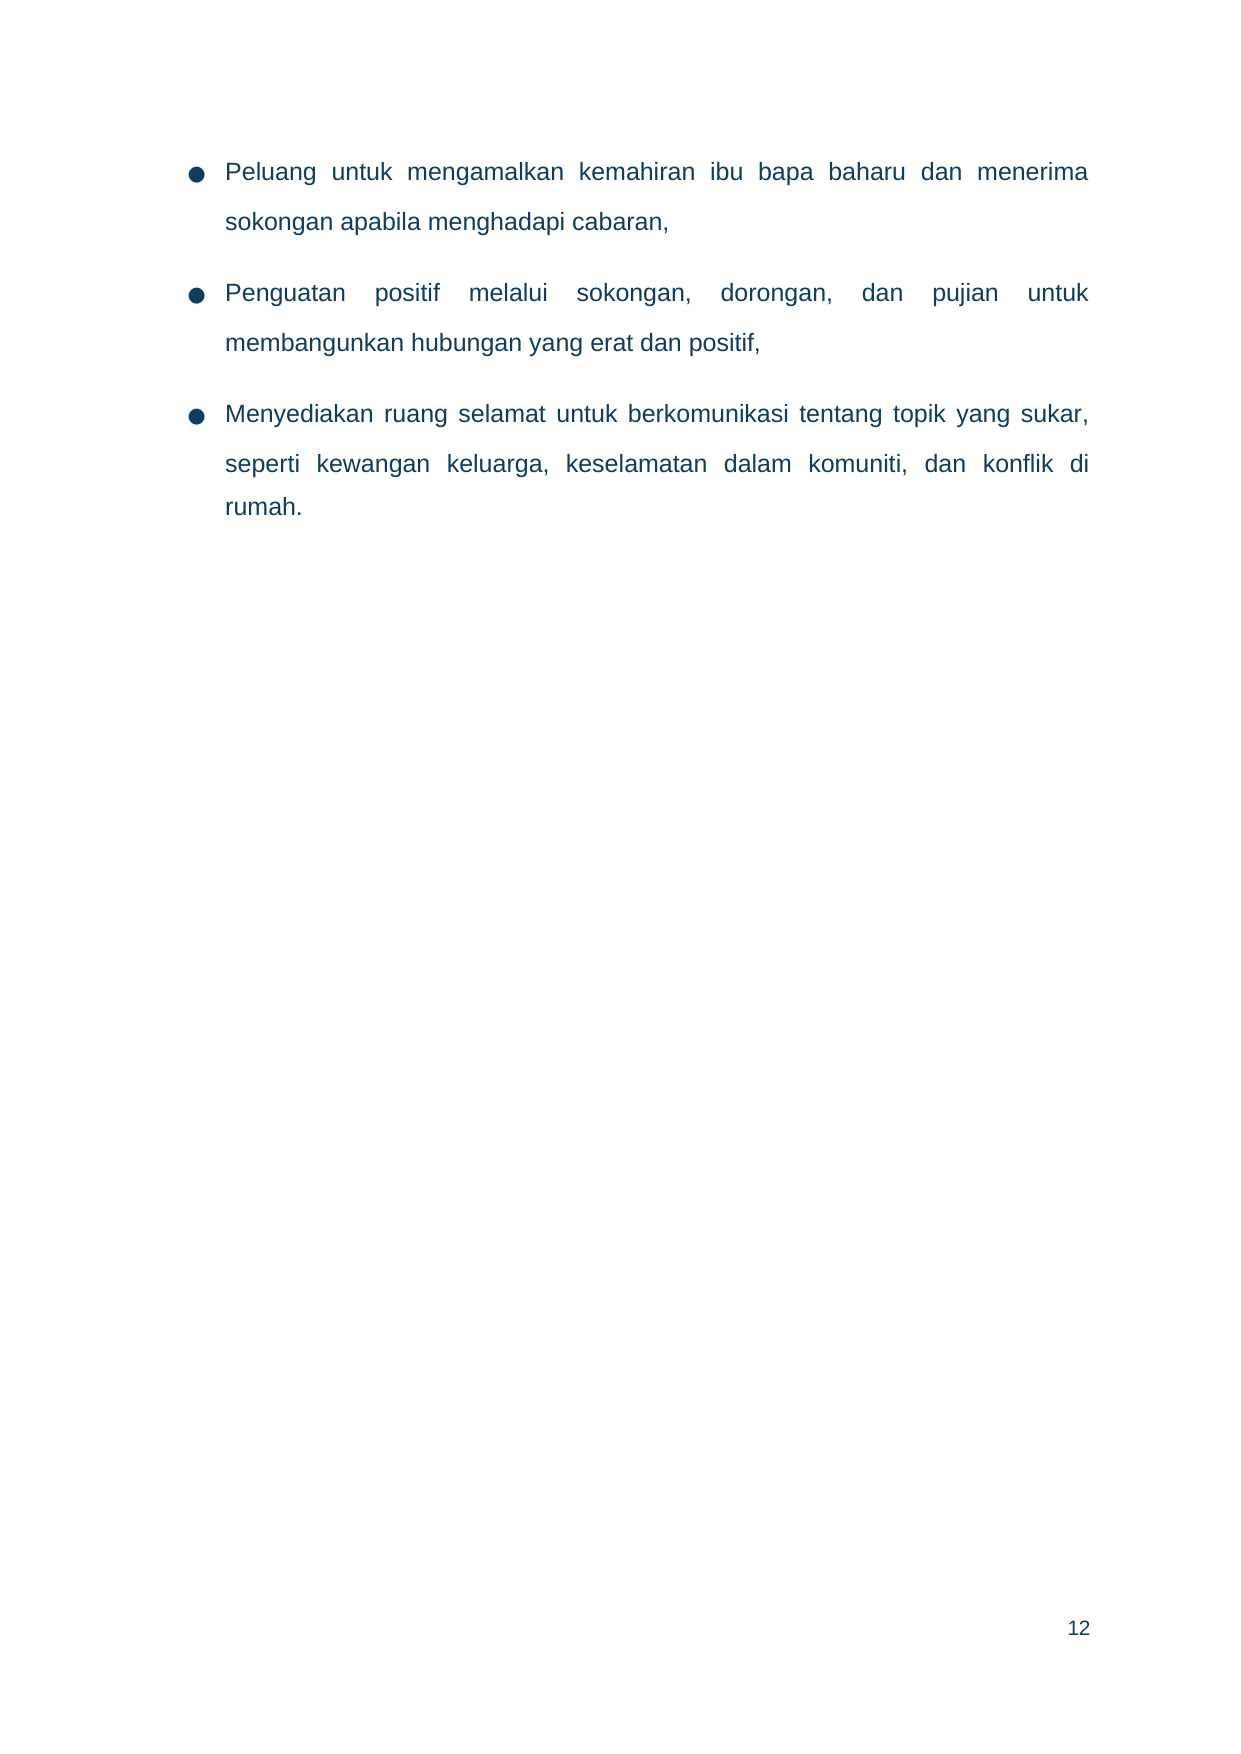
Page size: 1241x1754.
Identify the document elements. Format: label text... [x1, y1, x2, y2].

list Penguatan positif melalui sokongan, dorongan, dan pujian untuk membangunkan hubungan yang erat dan positif, [187, 271, 1090, 357]
list Peluang untuk mengamalkan kemahiran ibu bapa baharu dan menerima sokongan apabila menghadapi cabaran, [187, 150, 1090, 236]
list Menyediakan ruang selamat untuk berkomunikasi tentang topik yang sukar, seperti kewangan keluarga, keselamatan dalam komuniti, dan konflik di rumah. [187, 392, 1090, 521]
